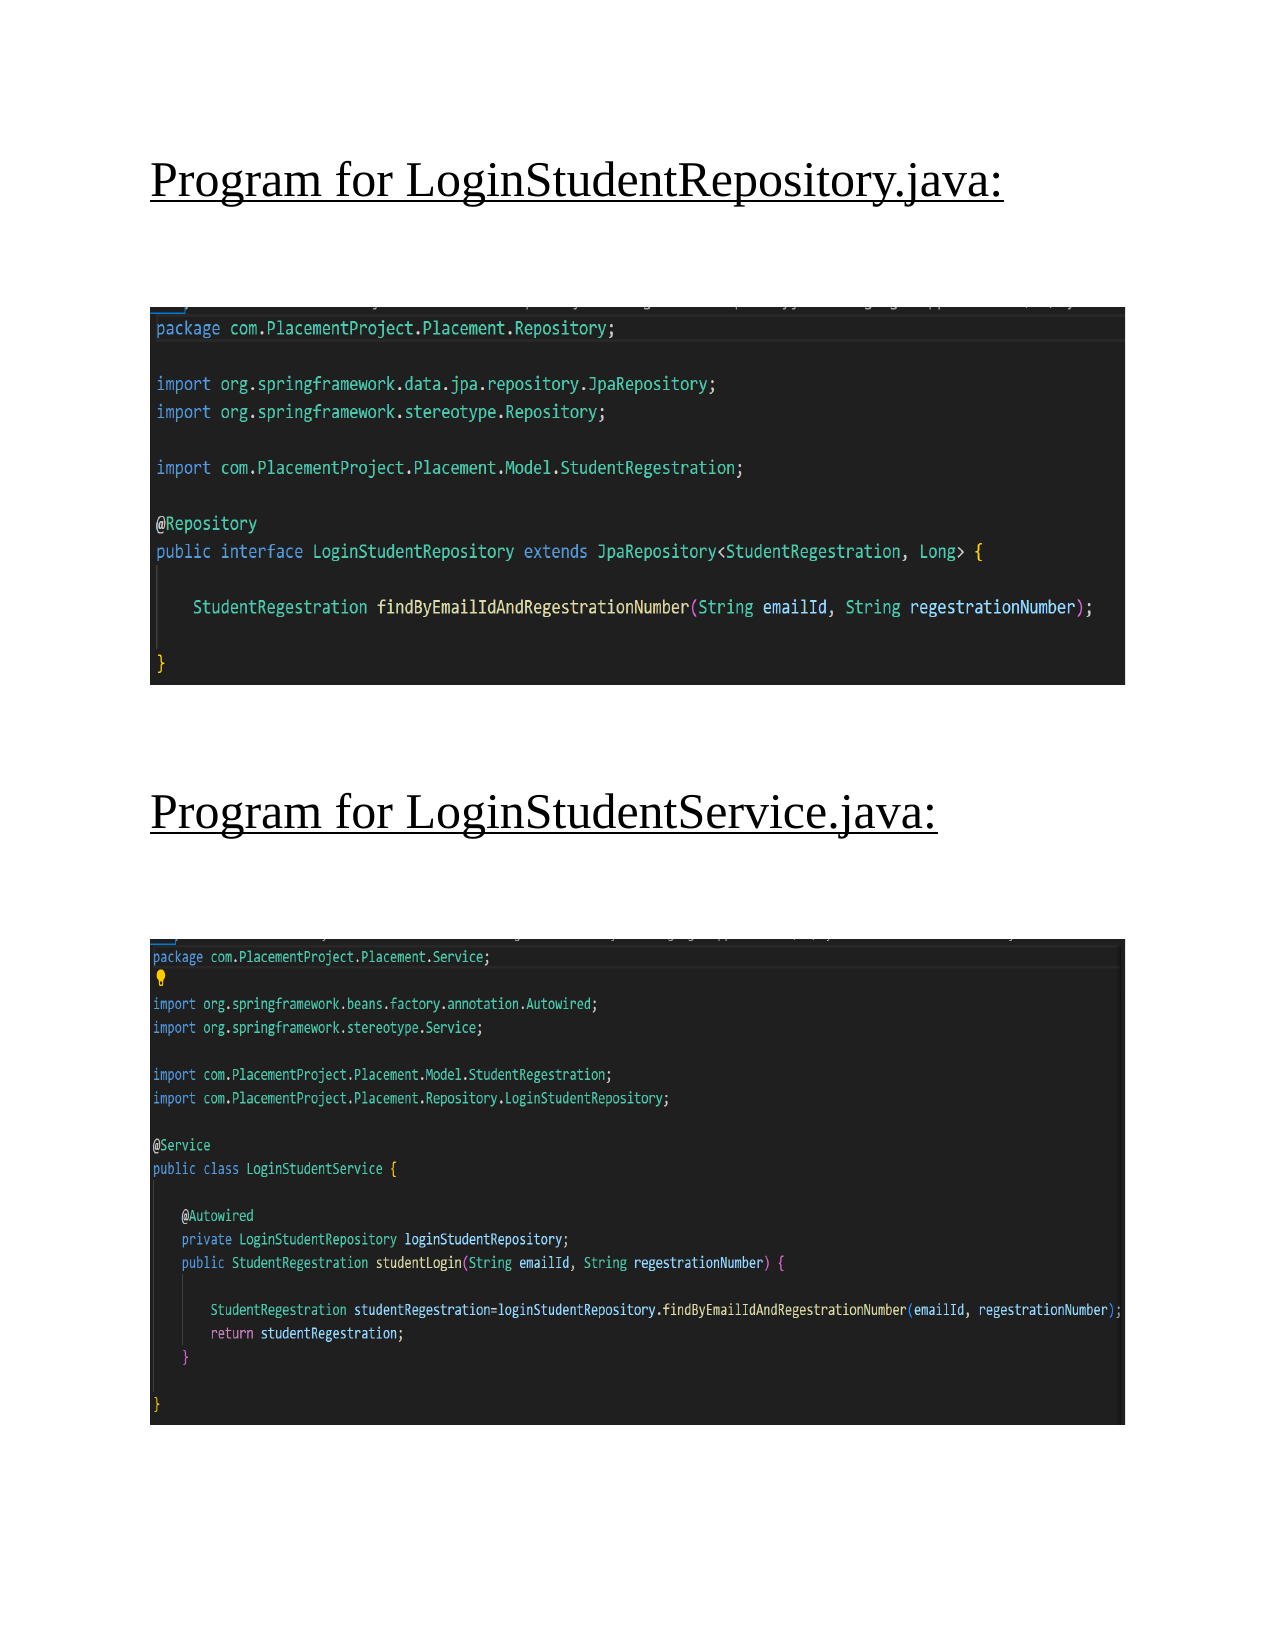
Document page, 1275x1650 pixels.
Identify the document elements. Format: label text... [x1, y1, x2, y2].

text Program for LoginStudentRepository.java: [150, 150, 1125, 207]
text Program for LoginStudentService.java: [150, 782, 1125, 839]
picture [150, 939, 1125, 1425]
picture [150, 307, 1125, 685]
